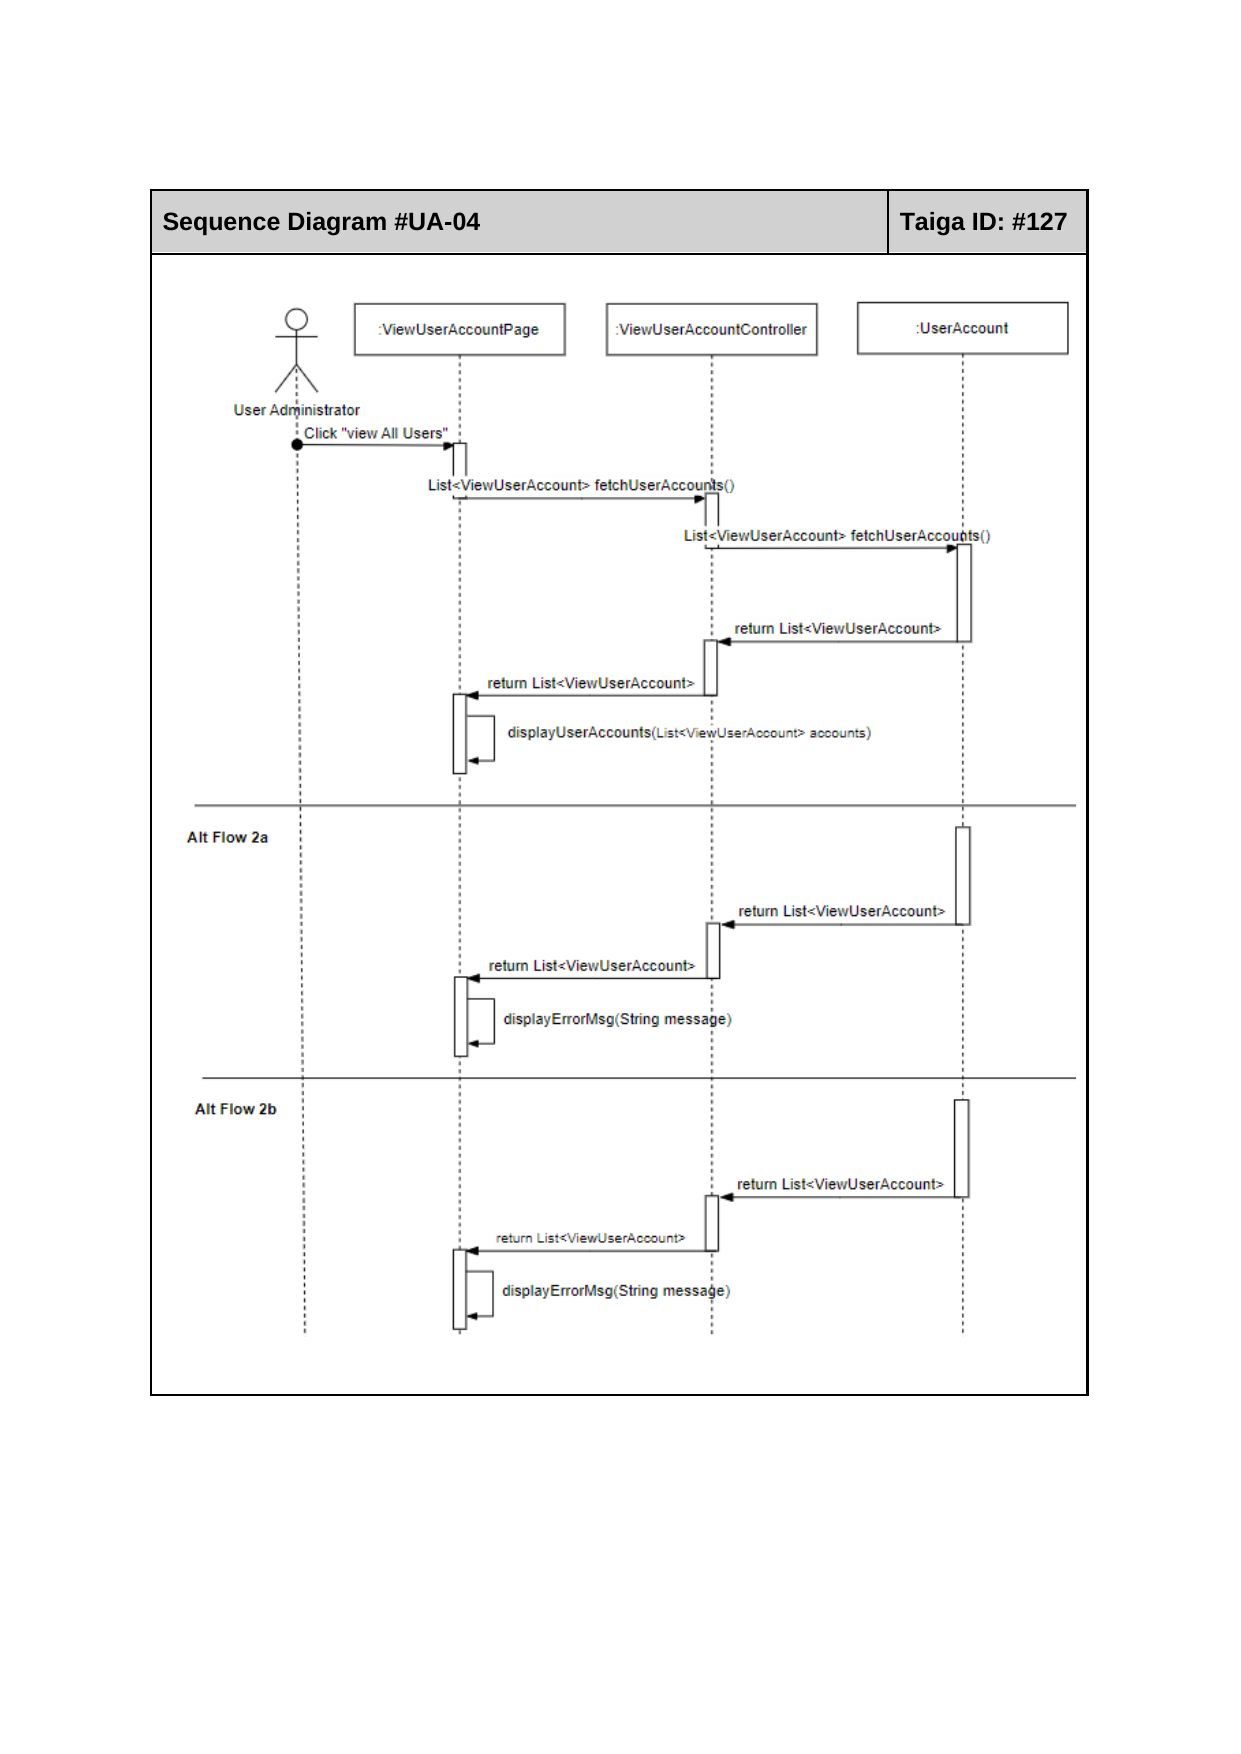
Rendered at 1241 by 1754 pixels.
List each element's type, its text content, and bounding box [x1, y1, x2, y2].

table_header Sequence Diagram #UA-04 [152, 191, 887, 252]
table_cell [152, 255, 1086, 1394]
picture [162, 283, 1077, 1337]
table_header Taiga ID: #127 [889, 191, 1086, 252]
